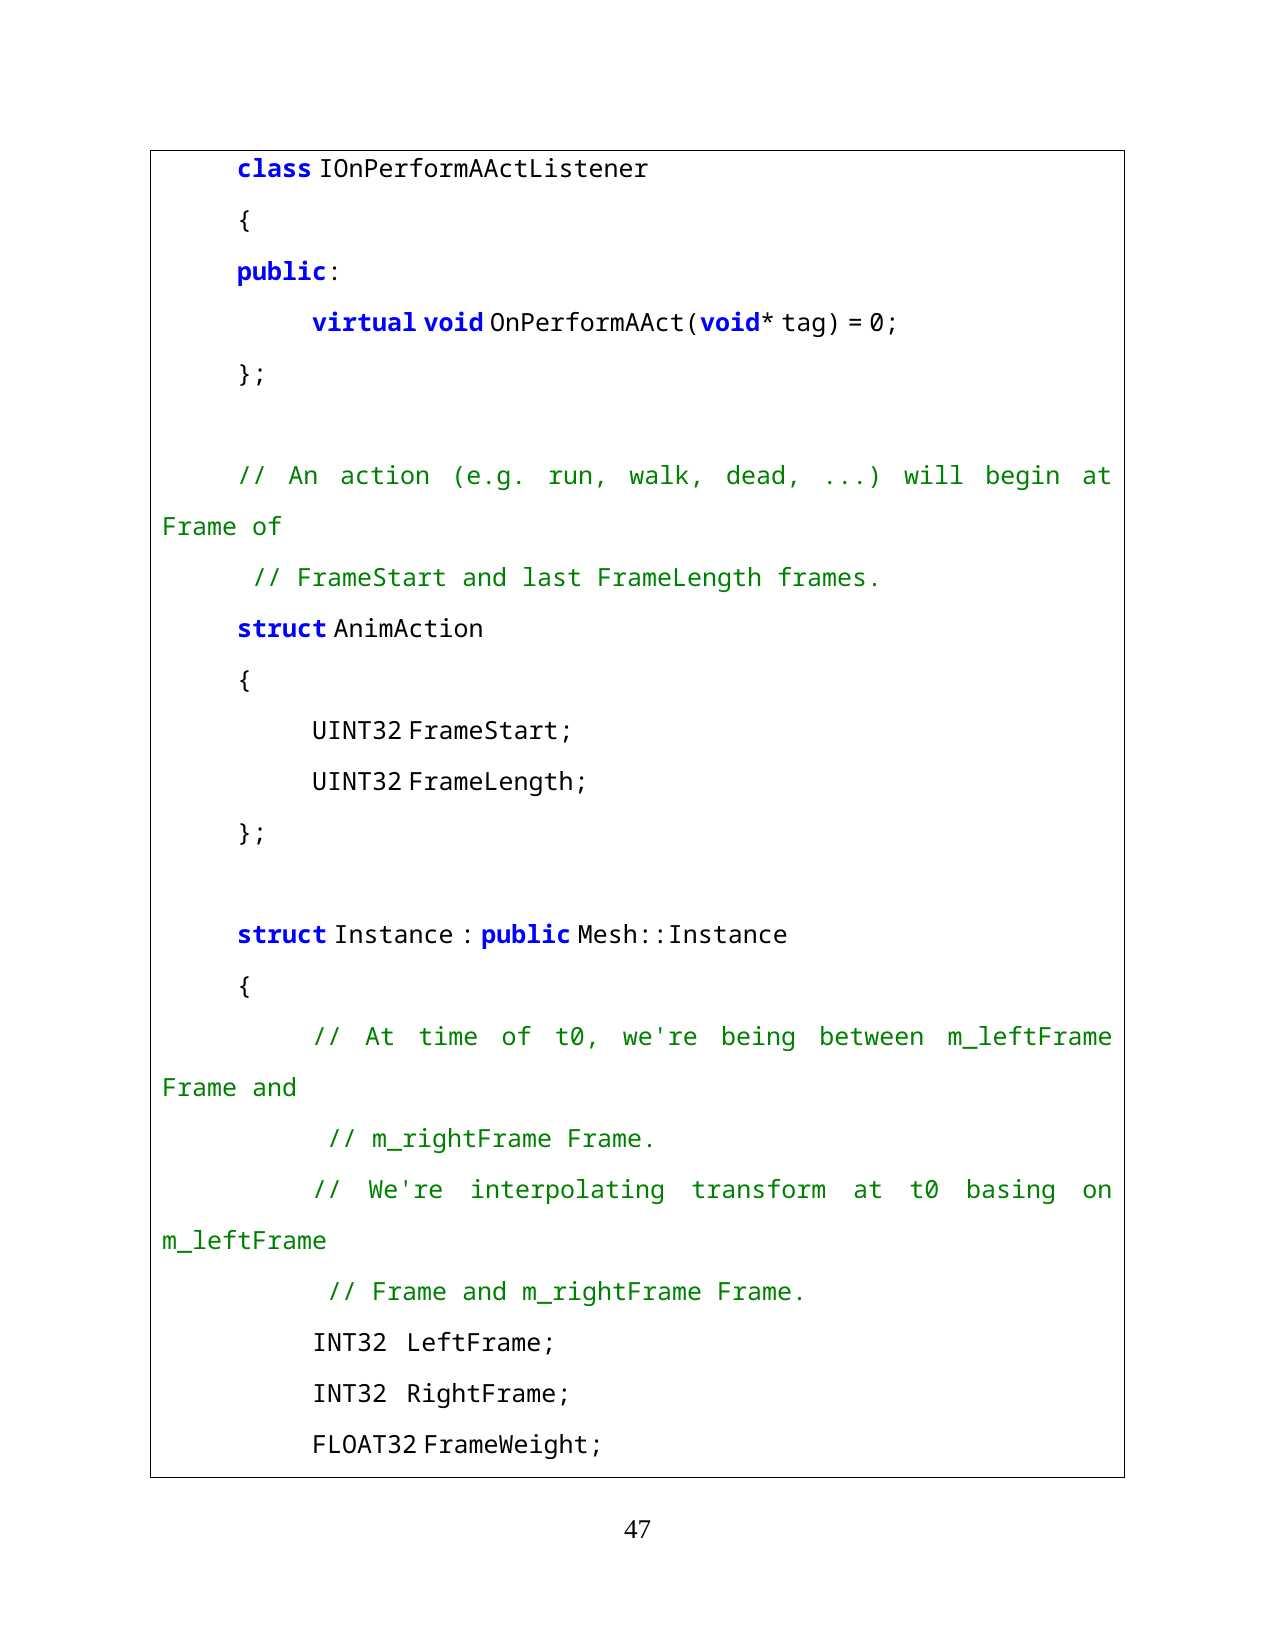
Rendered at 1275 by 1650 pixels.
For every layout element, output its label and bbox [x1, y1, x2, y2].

table_header [151, 151, 1124, 1477]
